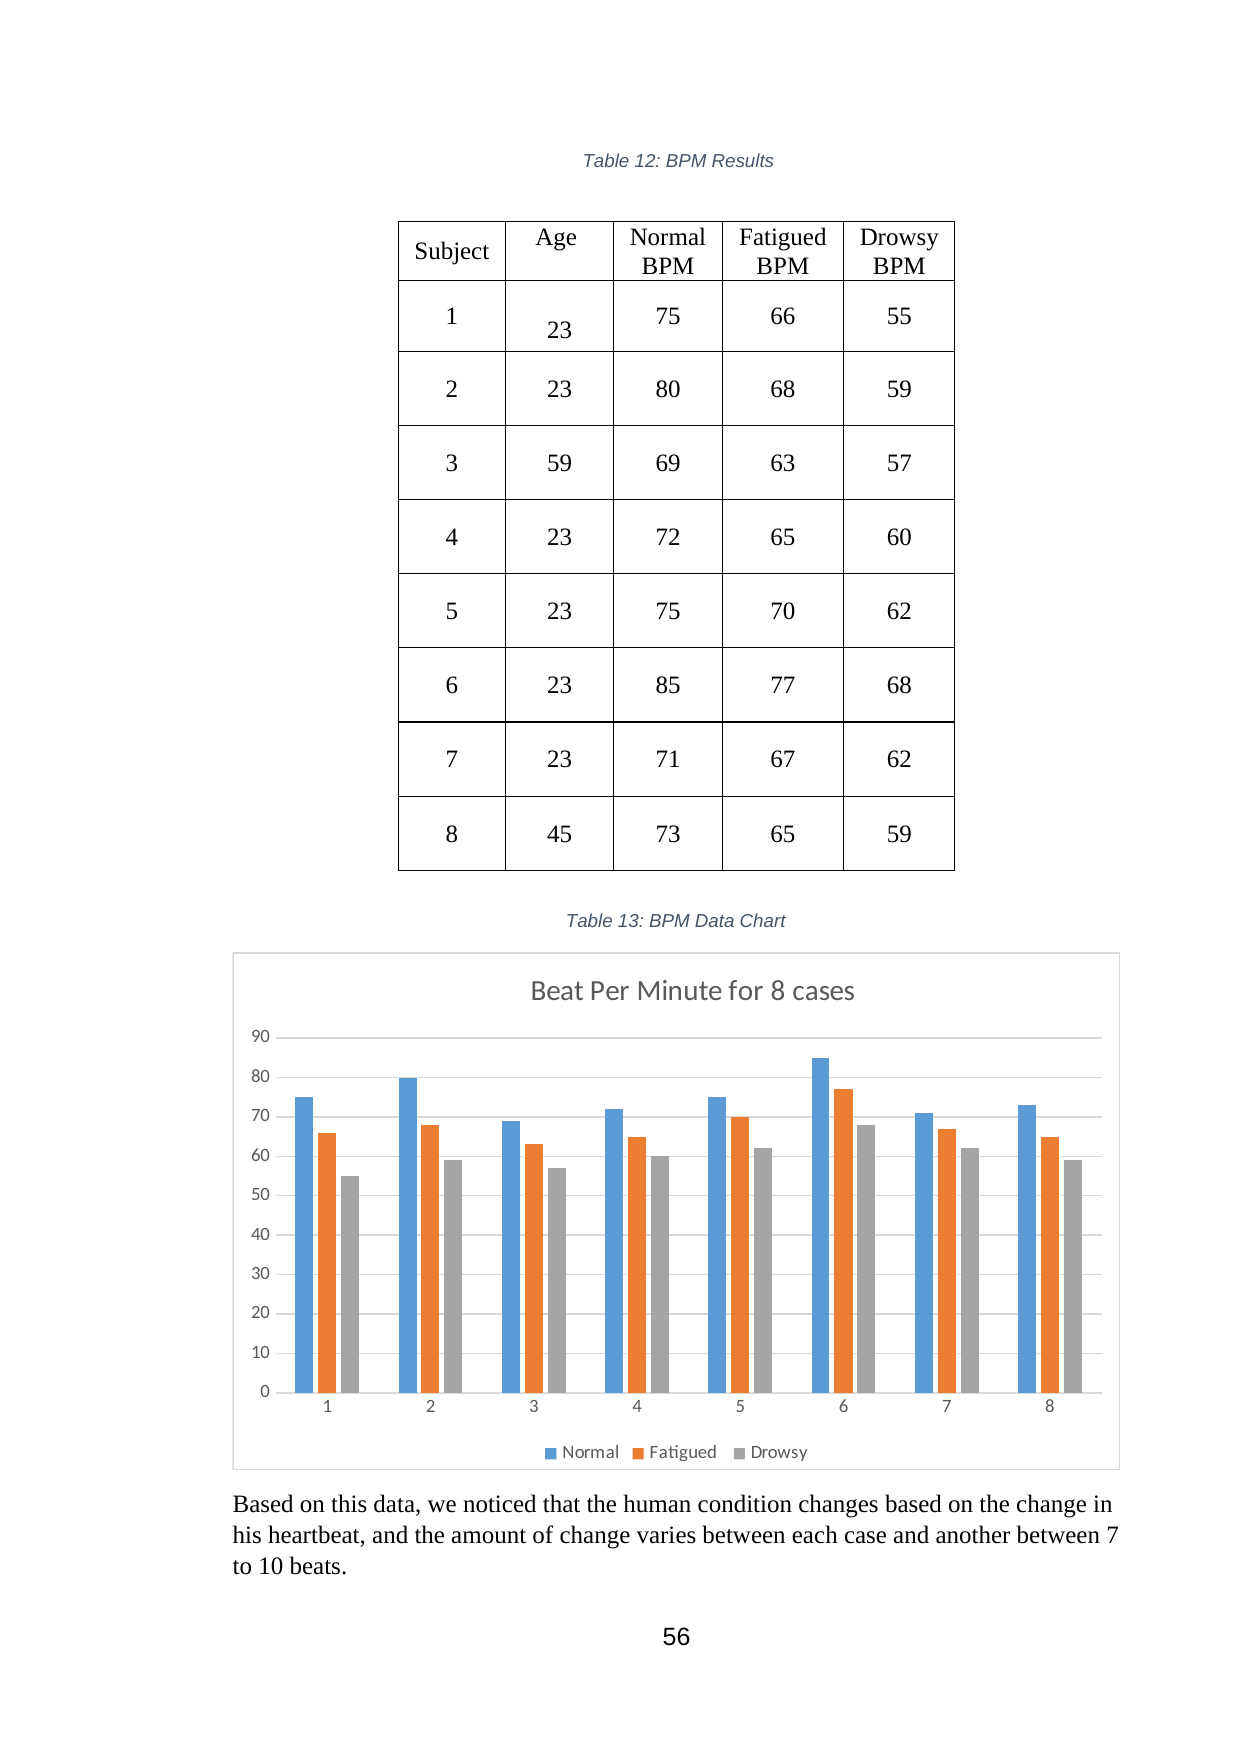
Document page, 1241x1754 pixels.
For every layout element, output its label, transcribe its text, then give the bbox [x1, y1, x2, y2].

table_cell 23 [506, 281, 613, 351]
table_header Fatigued BPM [723, 222, 843, 279]
table_cell 59 [506, 426, 613, 499]
table_cell 72 [614, 500, 722, 573]
table_cell 69 [614, 426, 722, 499]
table_cell 3 [399, 426, 505, 499]
table_cell 75 [614, 281, 722, 351]
table_cell 62 [844, 723, 954, 796]
table_cell 67 [723, 723, 843, 796]
table_cell 57 [844, 426, 954, 499]
table_header Drowsy BPM [844, 222, 954, 279]
table_cell 68 [723, 352, 843, 425]
table_cell 23 [506, 500, 613, 573]
table_cell 23 [506, 574, 613, 647]
table_cell 70 [723, 574, 843, 647]
table_cell 60 [844, 500, 954, 573]
table_cell 59 [844, 797, 954, 870]
table_cell 75 [614, 574, 722, 647]
table_cell 45 [506, 797, 613, 870]
table_cell 2 [399, 352, 505, 425]
table_cell 85 [614, 648, 722, 721]
table_cell 62 [844, 574, 954, 647]
text Table 13: BPM Data Chart [232, 910, 1120, 931]
text Based on this data, we noticed that the human condition changes based on the change in his heartbeat, and the amount of change varies between each case and another between 7 to 10 beats. [232, 1489, 1120, 1580]
table_cell 55 [844, 281, 954, 351]
table_cell 80 [614, 352, 722, 425]
table_cell 5 [399, 574, 505, 647]
table_cell 8 [399, 797, 505, 870]
table_cell 23 [506, 352, 613, 425]
table_cell 4 [399, 500, 505, 573]
table_cell 77 [723, 648, 843, 721]
table_cell 71 [614, 723, 722, 796]
text Table 12: BPM Results [232, 150, 1120, 172]
table_cell 66 [723, 281, 843, 351]
table_header Subject [399, 222, 505, 279]
table_header Normal BPM [614, 222, 722, 279]
table_cell 73 [614, 797, 722, 870]
table_cell 65 [723, 797, 843, 870]
table_header Age [506, 222, 613, 279]
table_cell 1 [399, 281, 505, 351]
table_cell 23 [506, 648, 613, 721]
table_cell 63 [723, 426, 843, 499]
table_cell 59 [844, 352, 954, 425]
table_cell 6 [399, 648, 505, 721]
table_cell 65 [723, 500, 843, 573]
table_cell 23 [506, 723, 613, 796]
table_cell 68 [844, 648, 954, 721]
table_cell 7 [399, 723, 505, 796]
